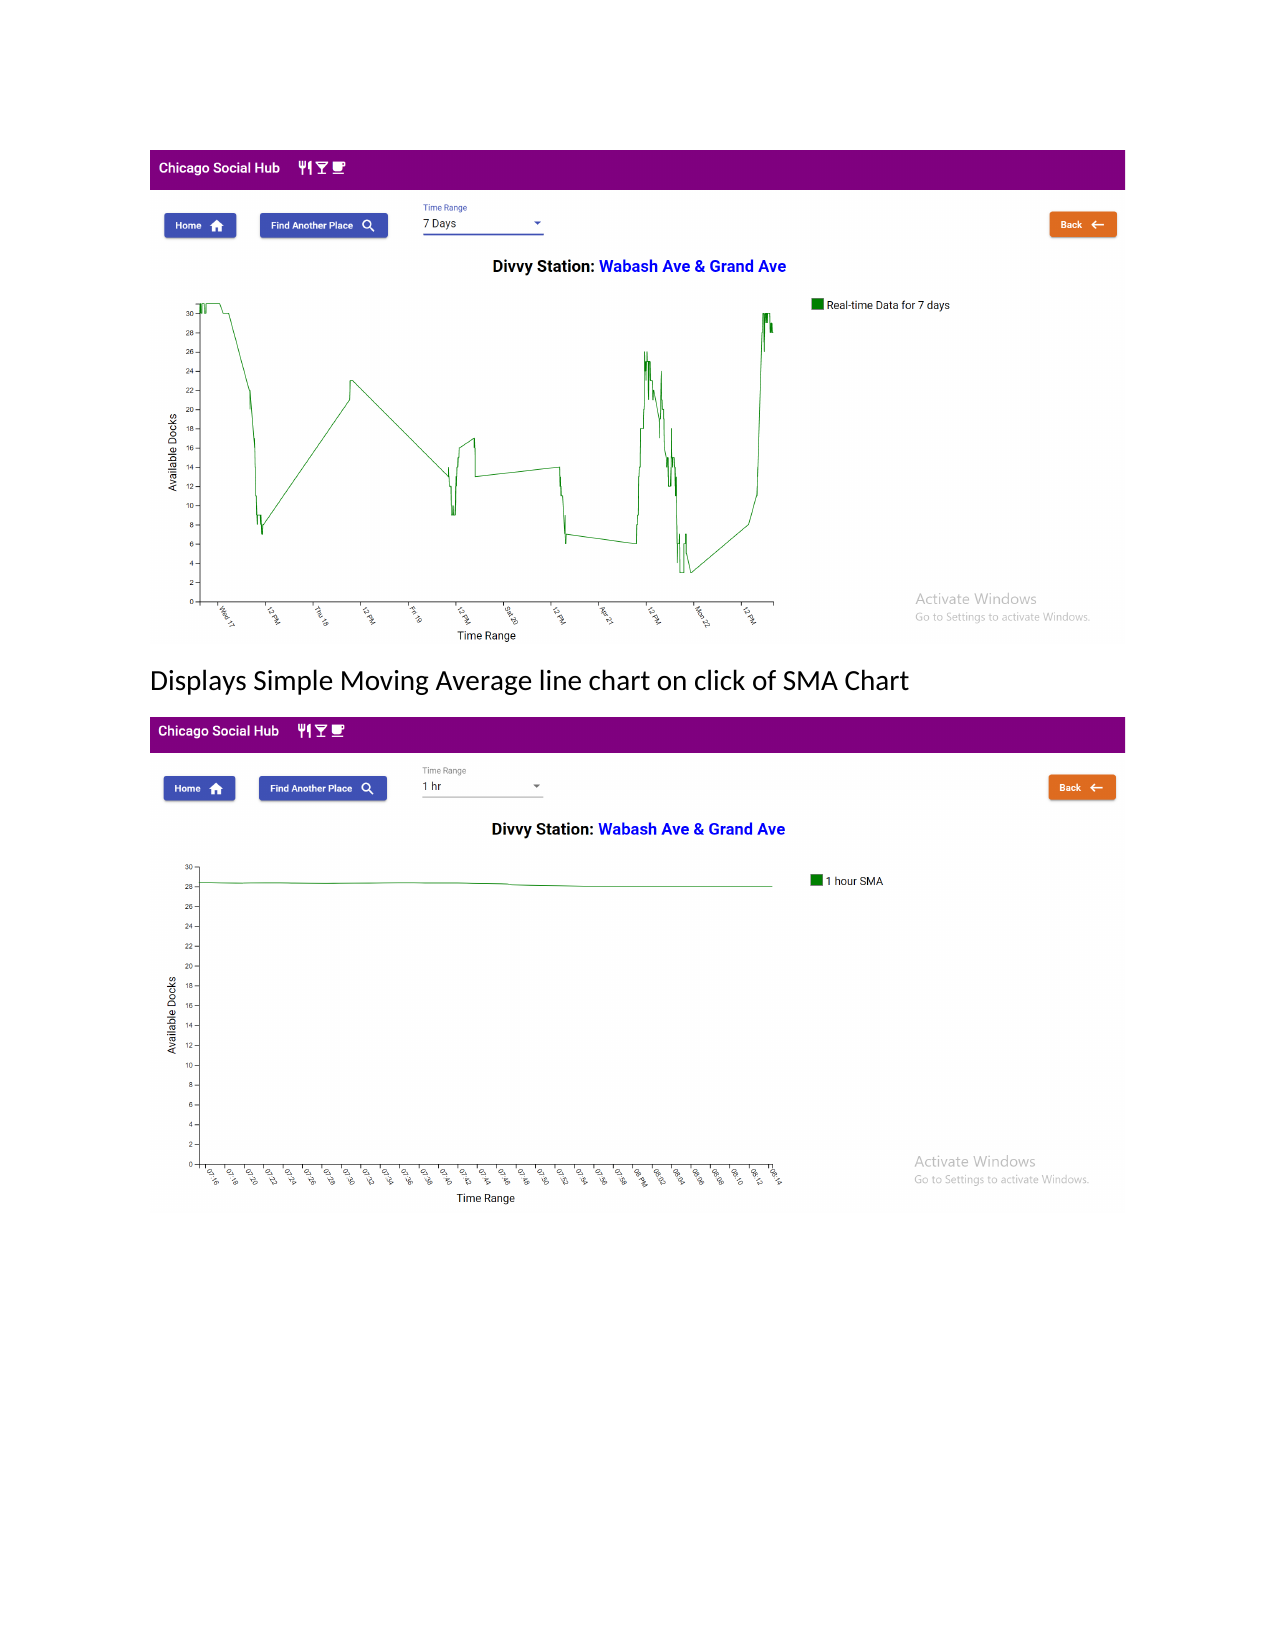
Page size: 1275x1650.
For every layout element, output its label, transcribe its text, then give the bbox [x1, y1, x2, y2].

picture [150, 717, 1125, 1213]
picture [150, 150, 1125, 644]
text Displays Simple Moving Average line chart on click of SMA Chart [150, 662, 1125, 698]
